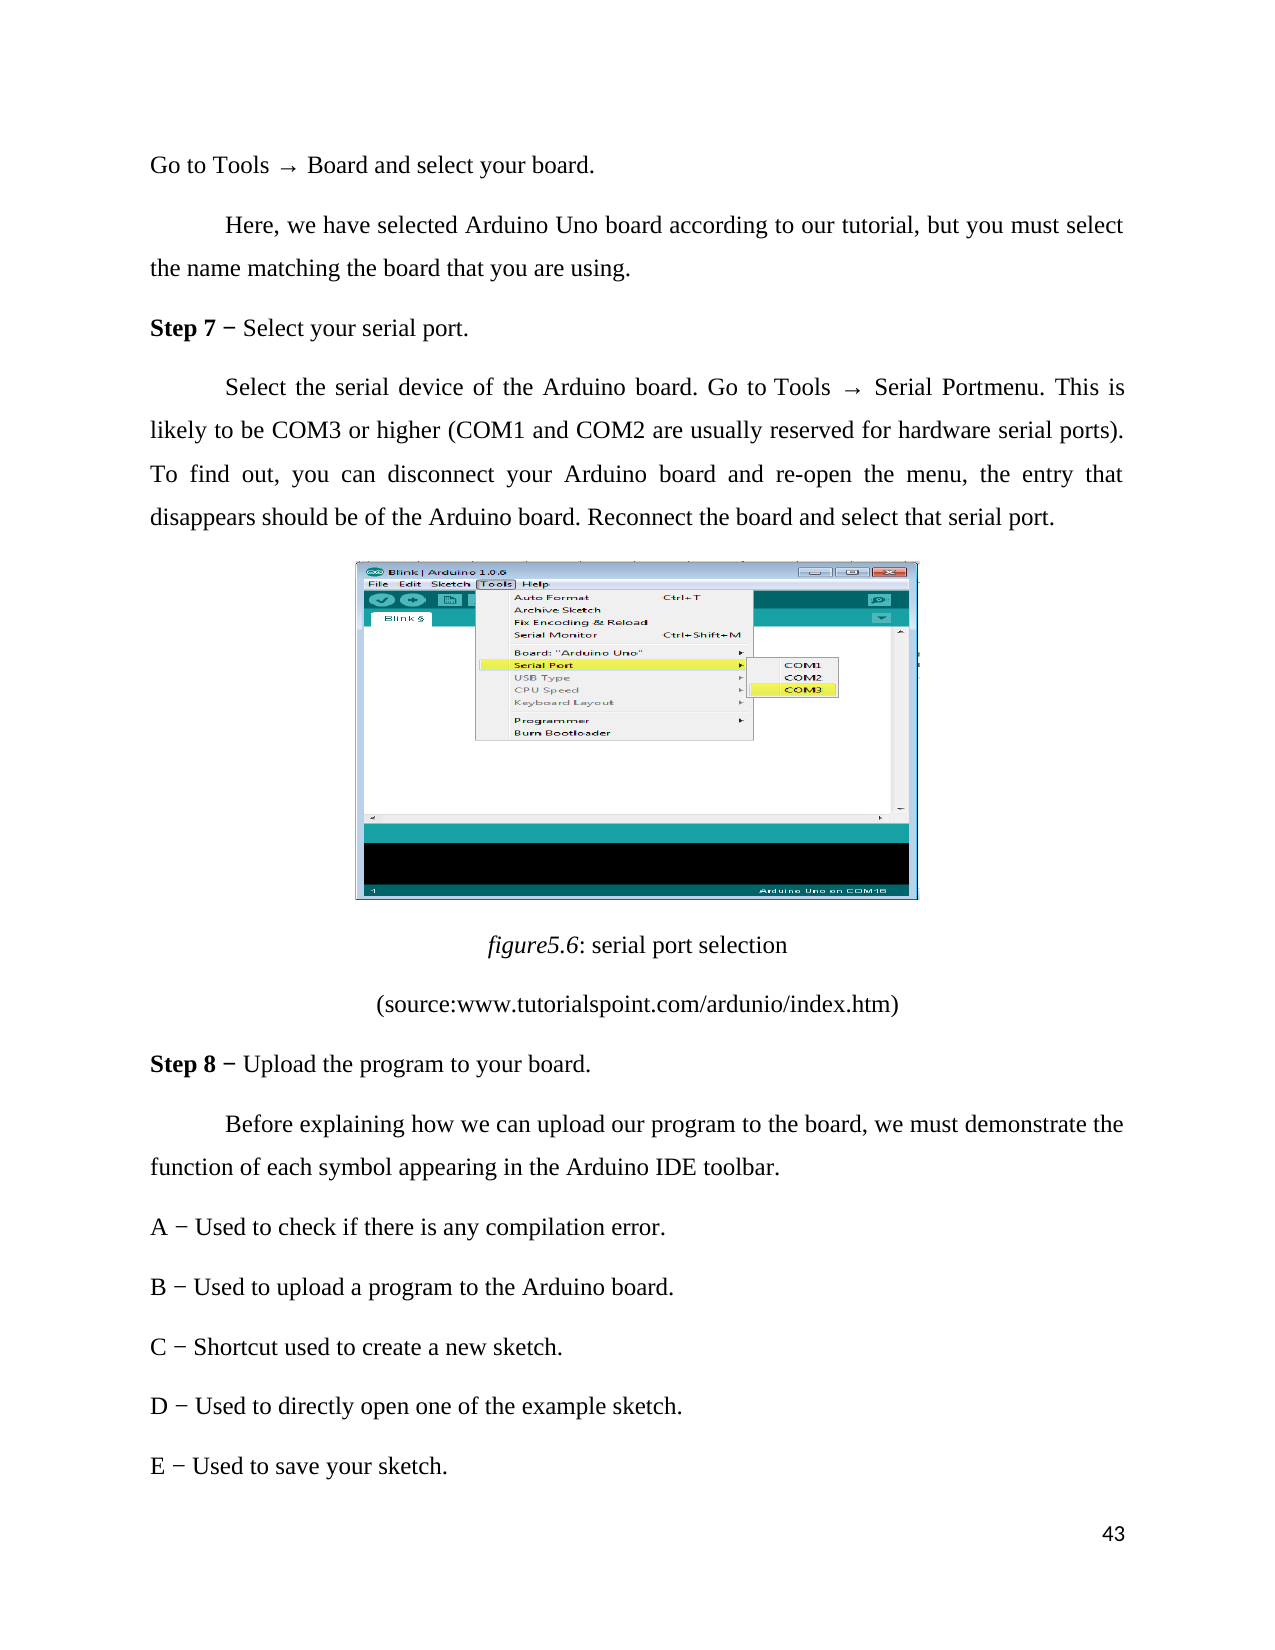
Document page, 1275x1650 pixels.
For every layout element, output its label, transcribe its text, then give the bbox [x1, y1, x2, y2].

text D − Used to directly open one of the example sketch. [150, 1391, 1125, 1420]
text Go to Tools → Board and select your board. [150, 150, 1125, 179]
text Select the serial device of the Arduino board. Go to Tools → Serial Portmenu. This is likely to be COM3 or higher (COM1 and COM2 are usually reserved for hardware serial ports). To find out, you can disconnect your Arduino board and re-open the menu, the entry that disappears should be of the Arduino board. Reconnect the board and select that serial port. [150, 372, 1125, 531]
text figure5.6: serial port selection [150, 930, 1125, 958]
text Here, we have selected Arduino Uno board according to our tutorial, but you must select the name matching the board that you are using. [150, 210, 1125, 282]
text Before explaining how we can upload our program to the board, we must demonstrate the function of each symbol appearing in the Arduino IDE toolbar. [150, 1109, 1125, 1181]
picture [355, 561, 920, 900]
text A − Used to check if there is any compilation error. [150, 1212, 1125, 1241]
text B − Used to upload a program to the Arduino board. [150, 1272, 1125, 1301]
text Step 7 − Select your serial port. [150, 313, 1125, 341]
text E − Used to save your sketch. [150, 1451, 1125, 1480]
text Step 8 − Upload the program to your board. [150, 1049, 1125, 1078]
text (source:www.tutorialspoint.com/ardunio/index.htm) [150, 989, 1125, 1018]
text C − Shortcut used to create a new sketch. [150, 1332, 1125, 1360]
